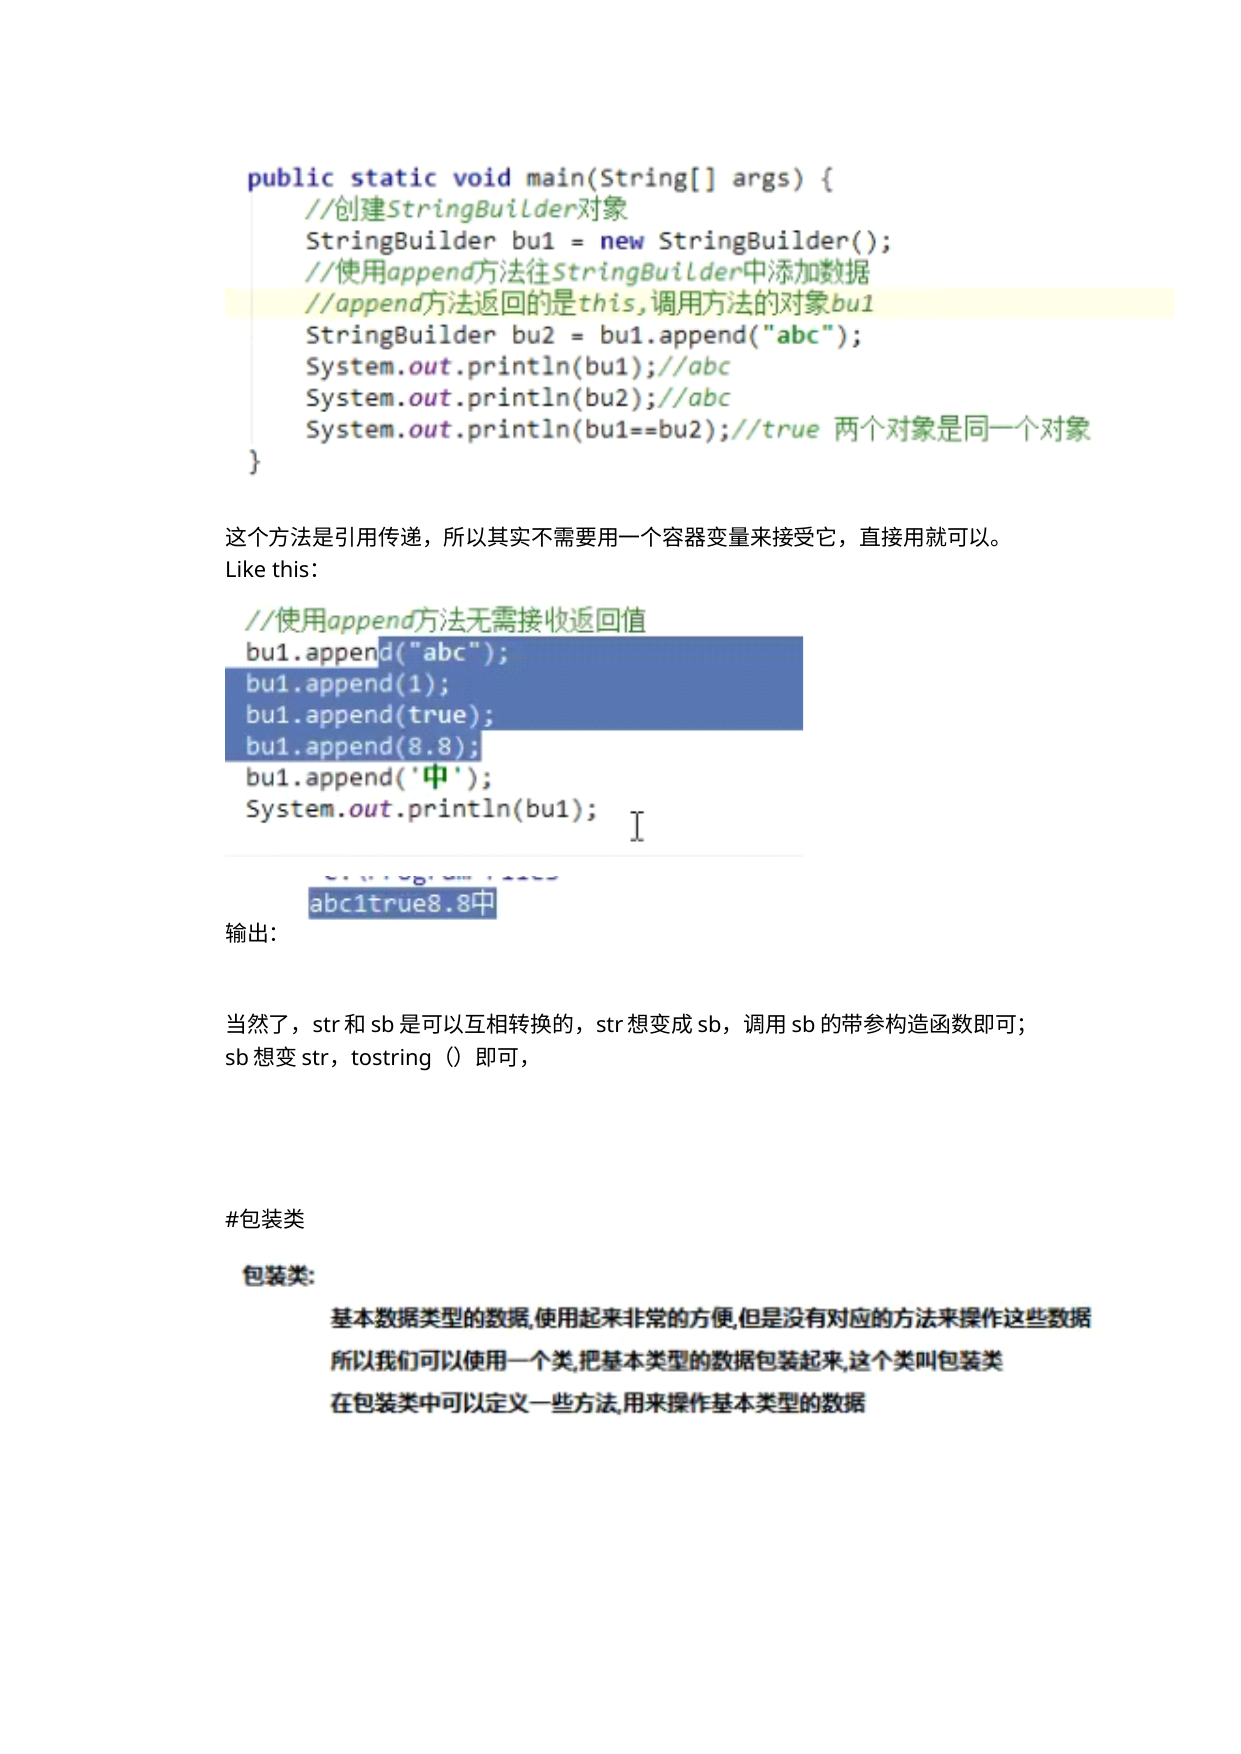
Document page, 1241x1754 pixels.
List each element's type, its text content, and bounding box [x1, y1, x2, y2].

picture [225, 584, 804, 857]
text Like this： [225, 552, 1053, 584]
picture [225, 1234, 1163, 1451]
picture [225, 161, 1175, 497]
text 当然了，str和sb是可以互相转换的，str想变成sb，调用sb的带参构造函数即可；sb想变str，tostring（）即可， [225, 1007, 1053, 1072]
text 这个方法是引用传递，所以其实不需要用一个容器变量来接受它，直接用就可以。 [225, 519, 1053, 552]
text #包装类 [225, 1202, 1053, 1234]
text 输出： [225, 877, 1053, 974]
picture [290, 876, 563, 941]
